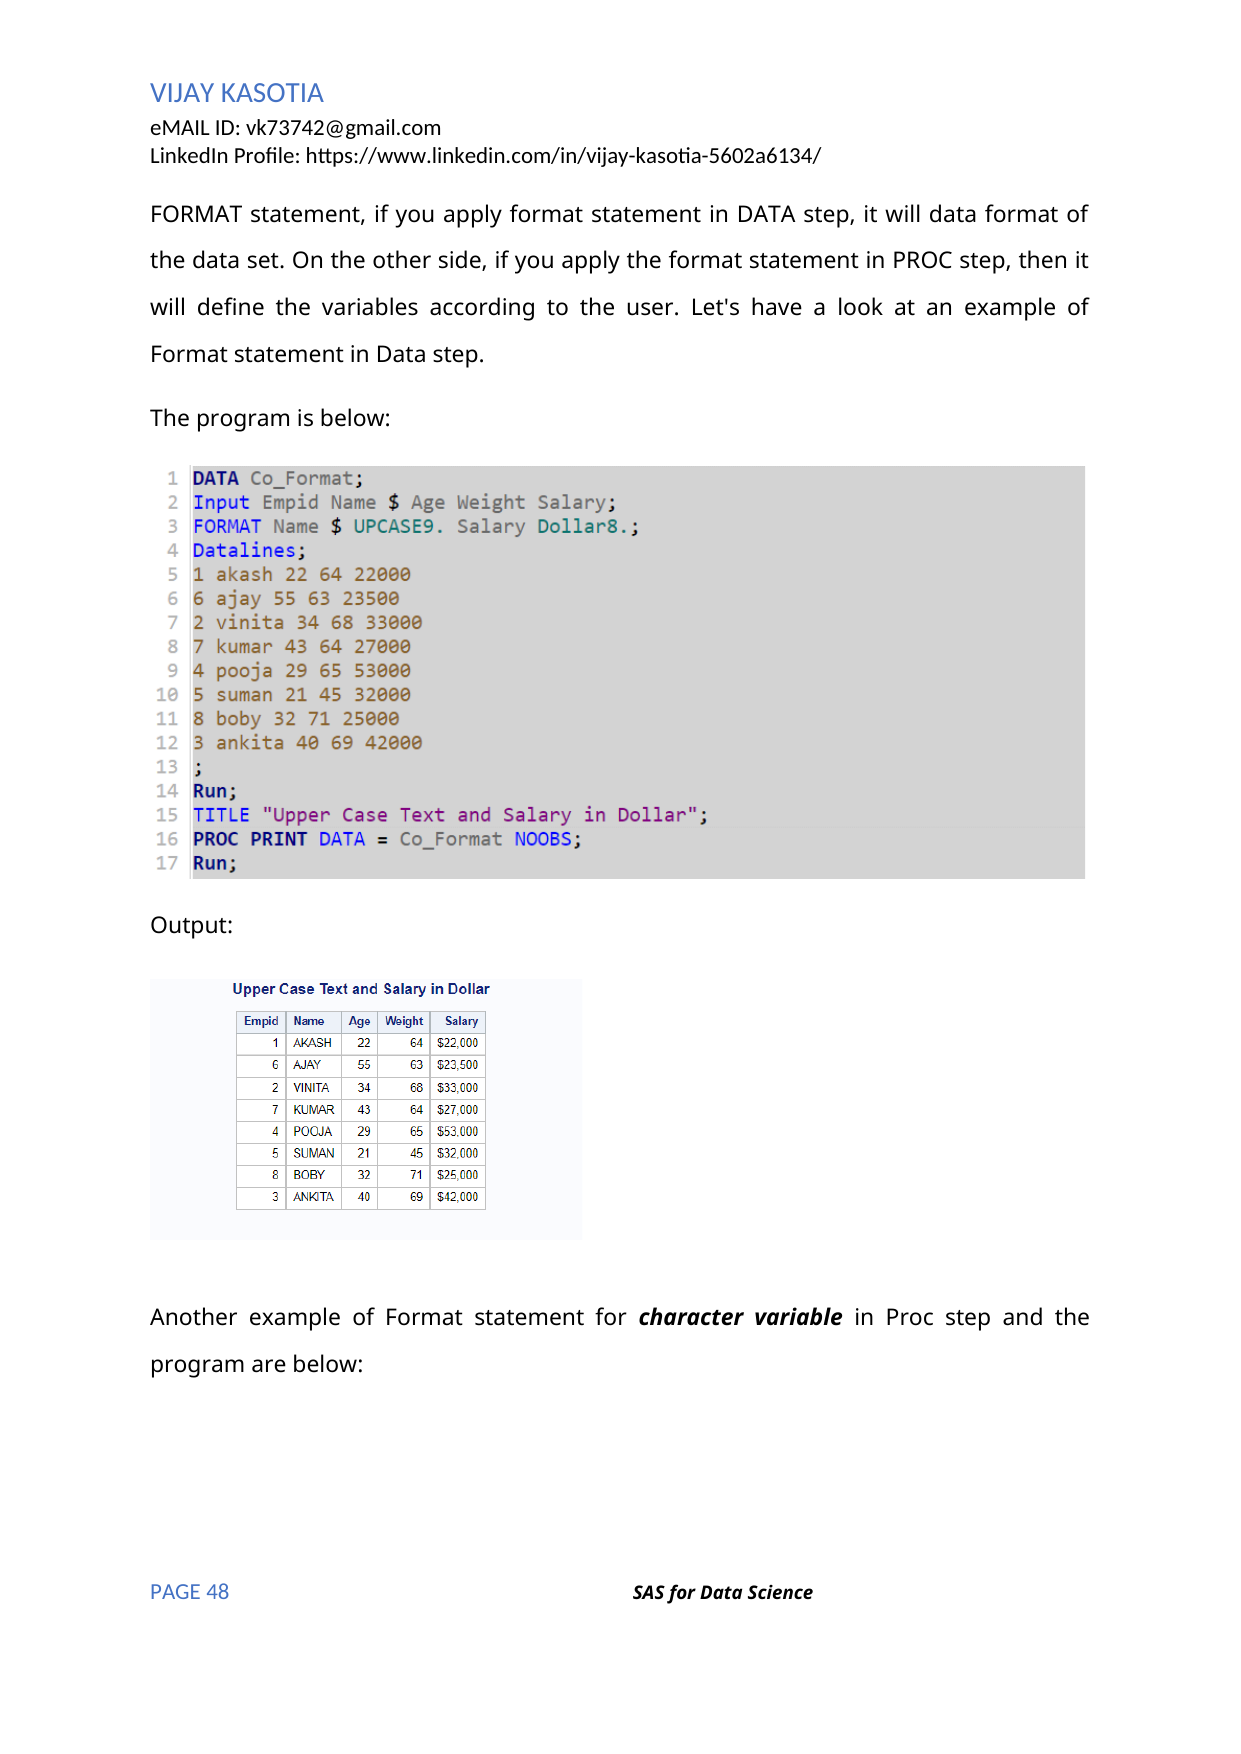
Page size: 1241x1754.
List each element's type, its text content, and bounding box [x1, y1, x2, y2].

picture [150, 465, 1086, 879]
picture [150, 972, 583, 1271]
text The program is below: [150, 402, 1090, 433]
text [150, 198, 1090, 369]
text Output: [150, 909, 1090, 941]
text Another example of Format statement for character variable in Proc step and the program are below: [150, 1301, 1090, 1379]
